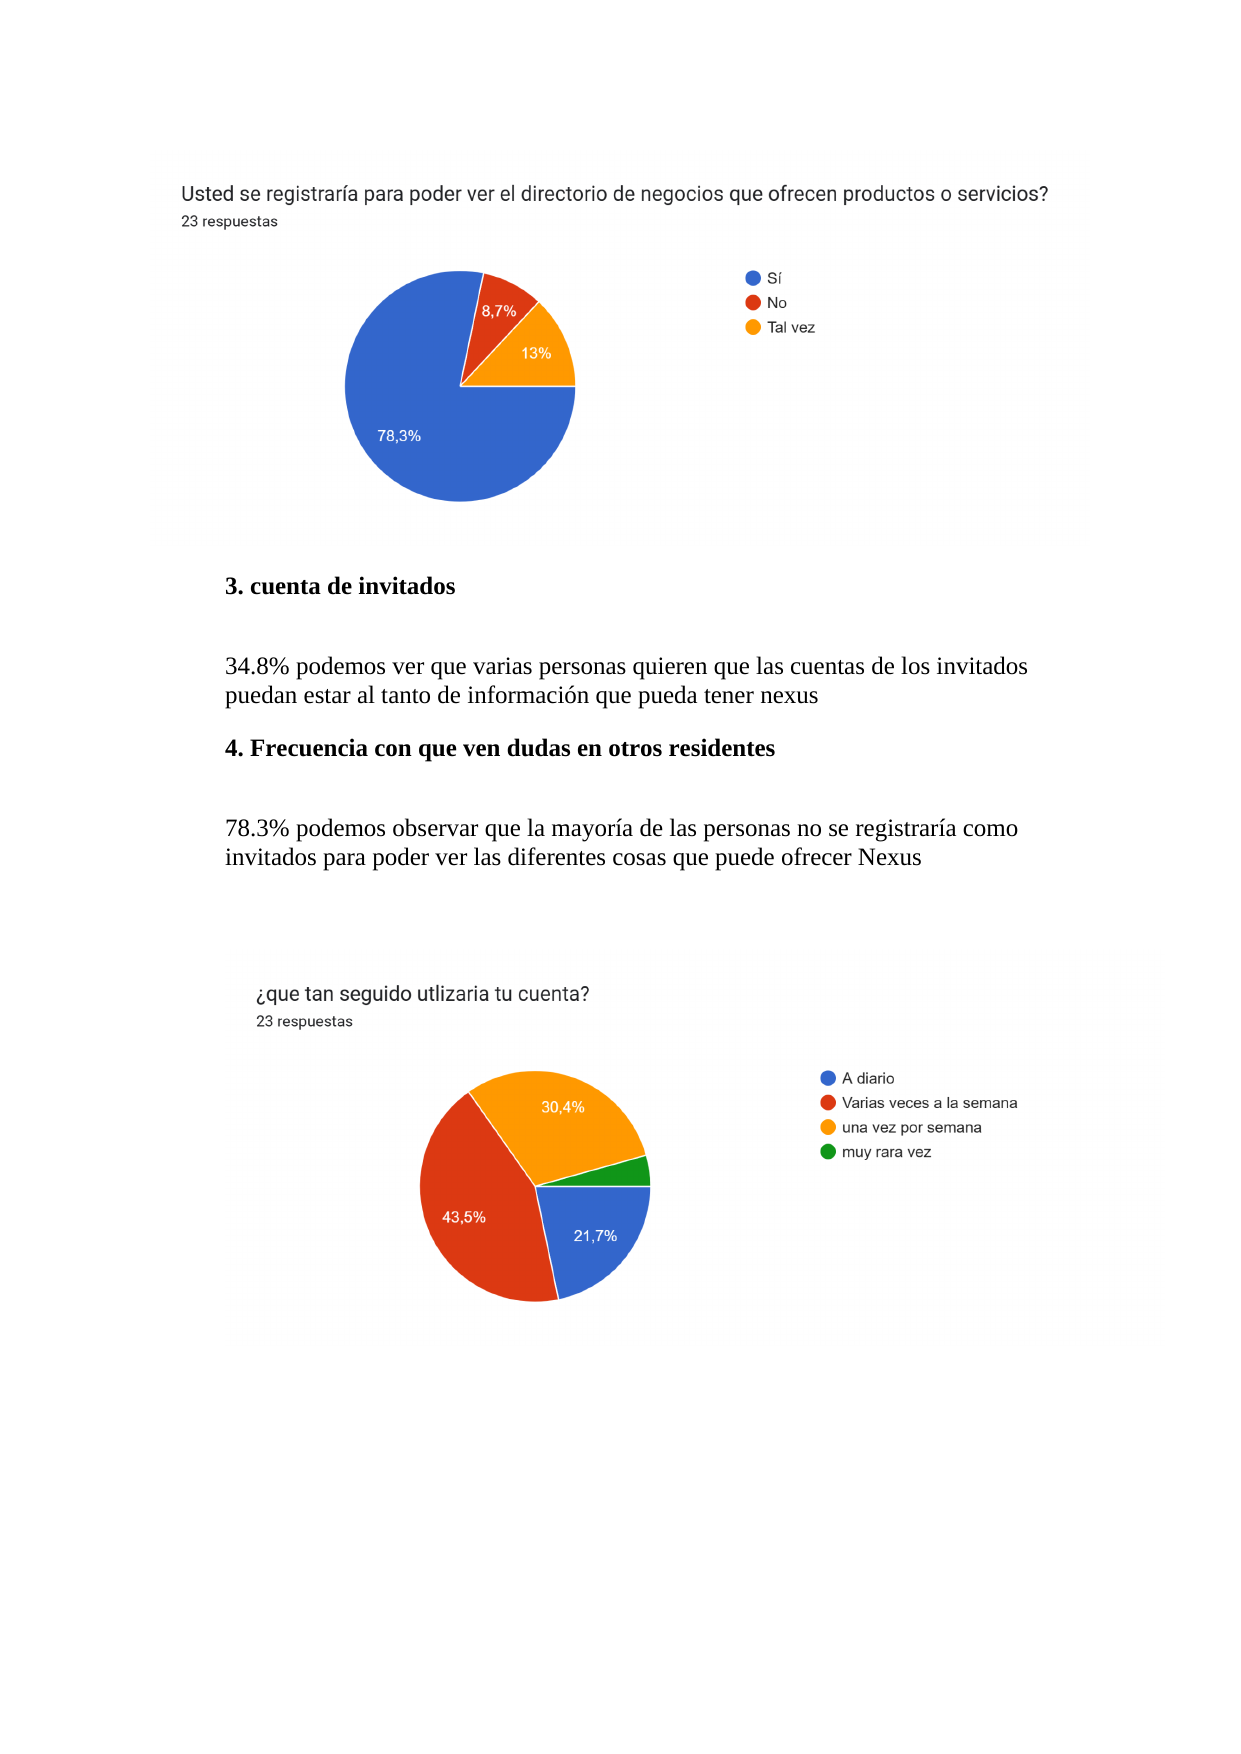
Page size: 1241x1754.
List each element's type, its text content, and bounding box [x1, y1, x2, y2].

picture [225, 949, 1166, 1346]
text 78.3% podemos observar que la mayoría de las personas no se registraría como invitados para poder ver las diferentes cosas que puede ofrecer Nexus [225, 813, 1090, 871]
picture [150, 150, 1091, 546]
text 3. cuenta de invitados [225, 571, 1090, 626]
text 4. Frecuencia con que ven dudas en otros residentes [225, 733, 1090, 788]
text 34.8% podemos ver que varias personas quieren que las cuentas de los invitados puedan estar al tanto de información que pueda tener nexus [225, 651, 1090, 708]
